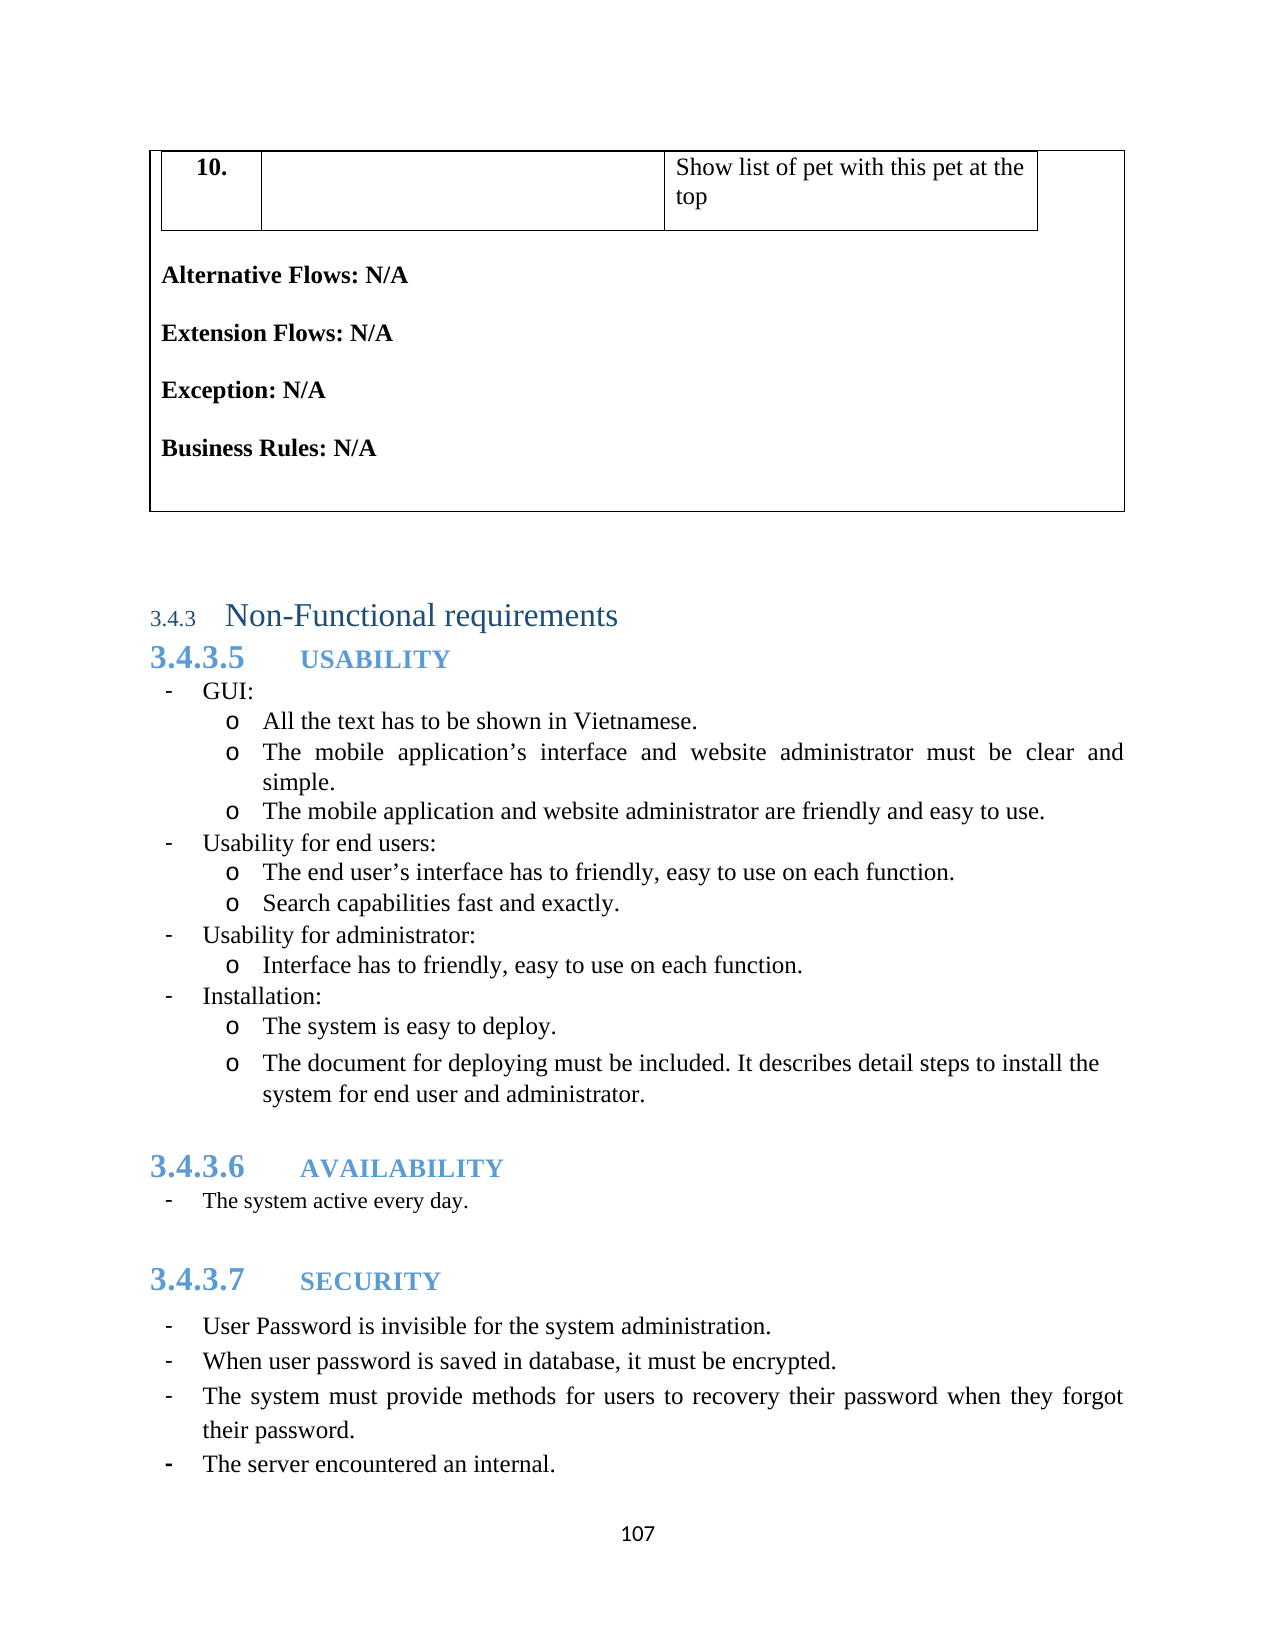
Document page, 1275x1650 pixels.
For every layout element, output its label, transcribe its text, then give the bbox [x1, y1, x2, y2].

list The document for deploying must be included. It describes detail steps to install the system for end user and administrator. [225, 1048, 1125, 1108]
list availability [150, 1146, 1125, 1184]
list Interface has to friendly, easy to use on each function. [225, 950, 1125, 981]
subtitle Non-Functional requirements [150, 596, 1125, 634]
list The system must provide methods for users to recovery their password when they forgot their password. [165, 1380, 1125, 1444]
list security [150, 1259, 1125, 1298]
list Search capabilities fast and exactly. [225, 888, 1125, 919]
list Usability for administrator: [165, 919, 1125, 950]
list When user password is saved in database, it must be encrypted. [165, 1345, 1125, 1376]
list GUI: [165, 675, 1125, 706]
list User Password is invisible for the system administration. [165, 1310, 1125, 1341]
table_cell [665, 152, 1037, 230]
list All the text has to be shown in Vietnamese. [225, 706, 1125, 737]
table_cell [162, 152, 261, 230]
list Installation: [165, 981, 1125, 1011]
list The end user’s interface has to friendly, easy to use on each function. [225, 857, 1125, 888]
list Usability for end users: [165, 827, 1125, 857]
list usability [150, 637, 1125, 675]
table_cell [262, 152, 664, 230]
list The system active every day. [165, 1184, 1125, 1215]
list The server encountered an internal. [165, 1448, 1125, 1479]
list The system is easy to deploy. [225, 1011, 1125, 1042]
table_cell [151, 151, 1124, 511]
list The mobile application and website administrator are friendly and easy to use. [225, 796, 1125, 827]
list The mobile application’s interface and website administrator must be clear and simple. [225, 737, 1125, 796]
